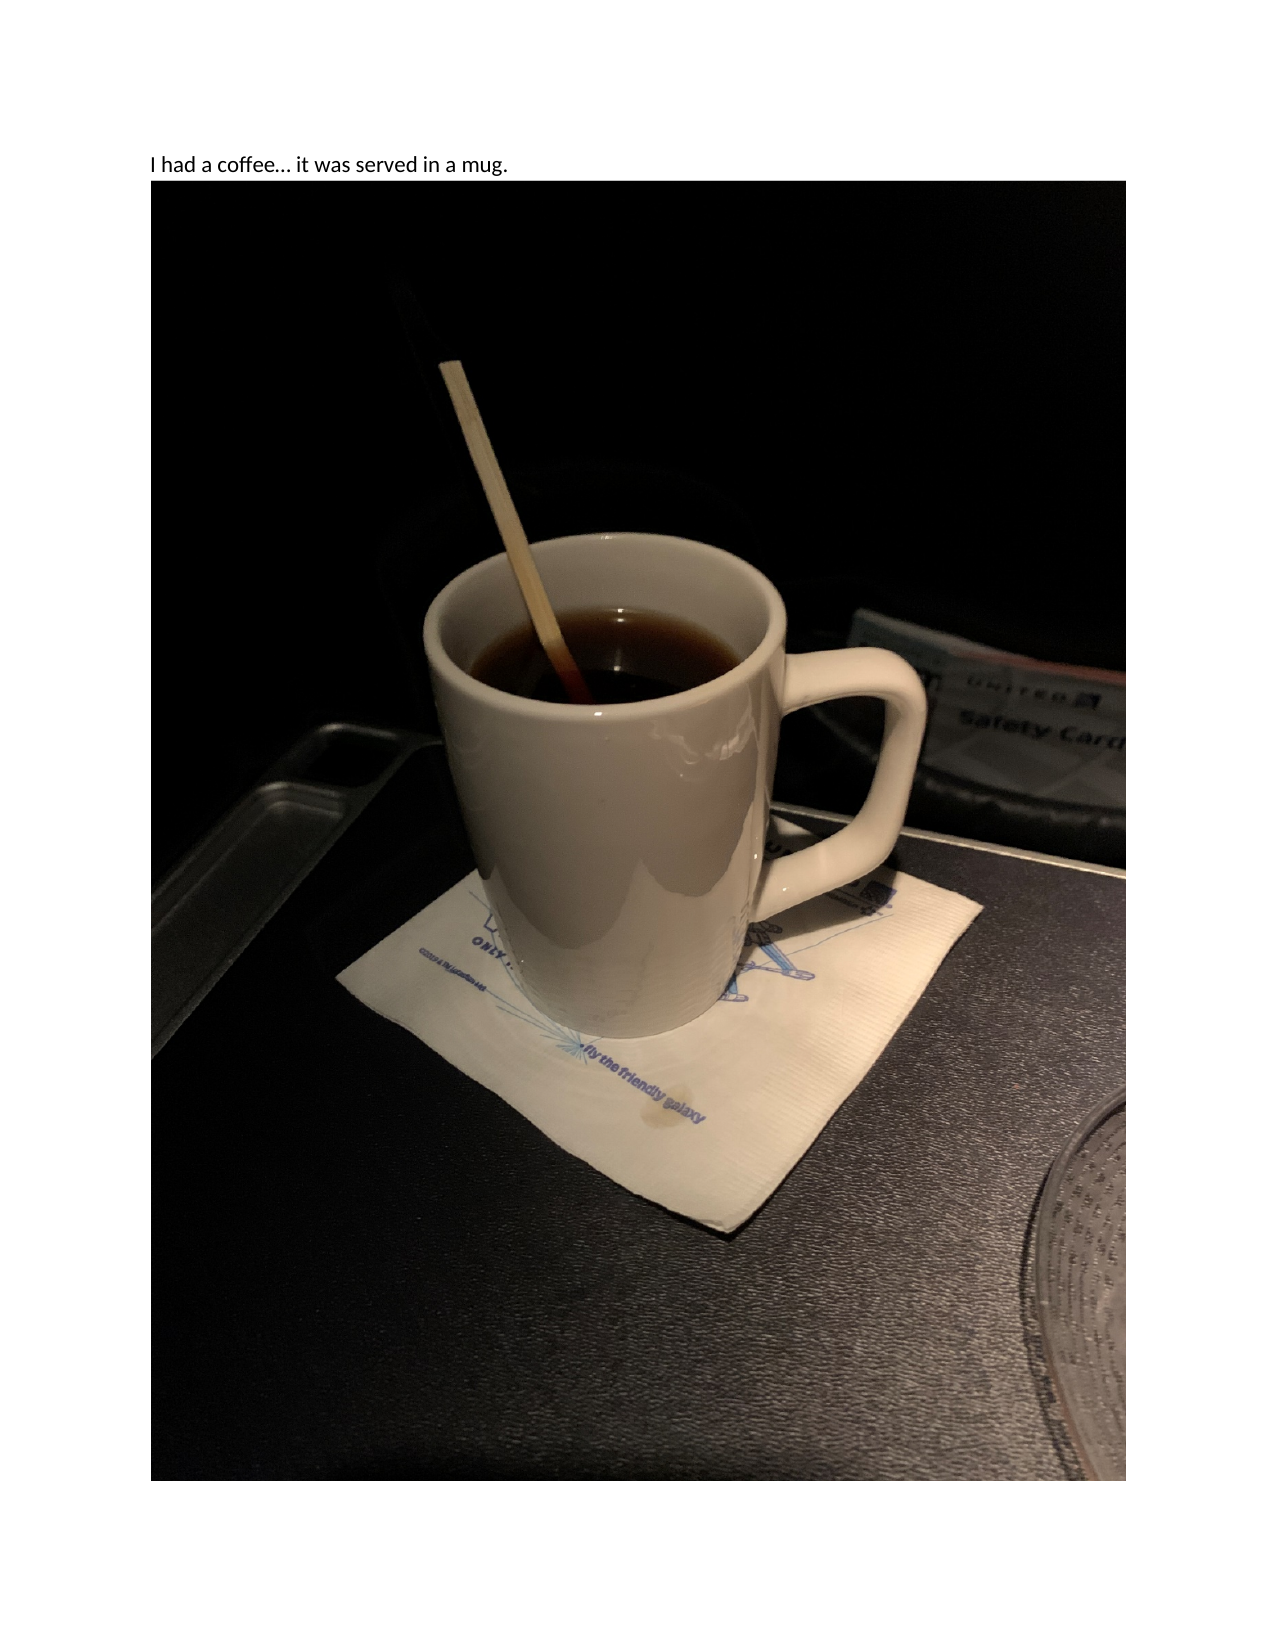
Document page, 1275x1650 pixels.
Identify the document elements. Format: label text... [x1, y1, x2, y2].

picture [152, 182, 1126, 1479]
